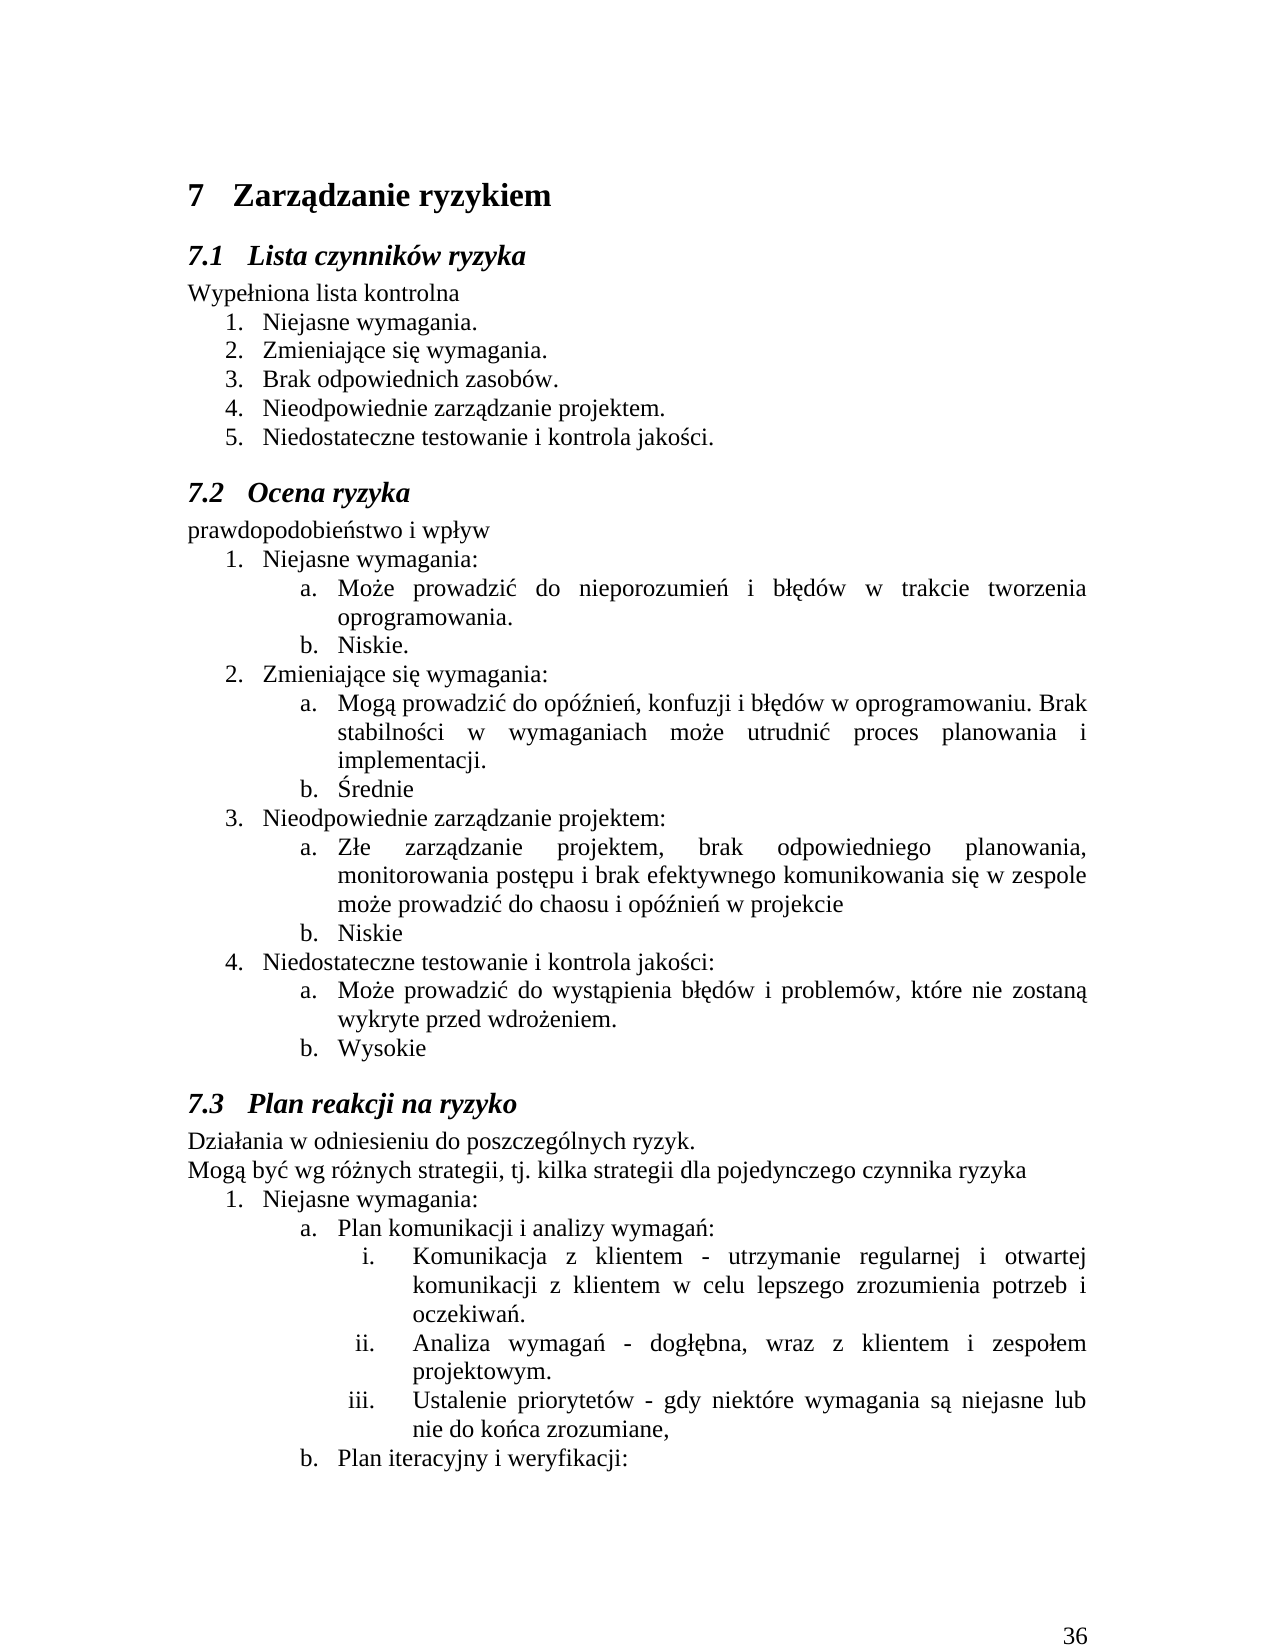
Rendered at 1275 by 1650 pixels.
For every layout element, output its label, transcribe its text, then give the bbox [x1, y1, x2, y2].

list Mogą prowadzić do opóźnień, konfuzji i błędów w oprogramowaniu. Brak stabilności w wymaganiach może utrudnić proces planowania i implementacji. [300, 688, 1087, 774]
list Komunikacja z klientem - utrzymanie regularnej i otwartej komunikacji z klientem w celu lepszego zrozumienia potrzeb i oczekiwań. [375, 1241, 1087, 1328]
list Ustalenie priorytetów - gdy niektóre wymagania są niejasne lub nie do końca zrozumiane, [375, 1385, 1087, 1443]
list Niejasne wymagania: [225, 1184, 1087, 1213]
list Złe zarządzanie projektem, brak odpowiedniego planowania, monitorowania postępu i brak efektywnego komunikowania się w zespole może prowadzić do chaosu i opóźnień w projekcie [300, 832, 1087, 918]
text Wypełniona lista kontrolna [187, 278, 1087, 307]
list Niejasne wymagania: [225, 544, 1087, 573]
text Mogą być wg różnych strategii, tj. kilka strategii dla pojedynczego czynnika ryzyka [187, 1155, 1087, 1184]
list Plan iteracyjny i weryfikacji: [300, 1443, 1087, 1471]
list Średnie [300, 774, 1087, 803]
subtitle Lista czynników ryzyka [187, 238, 1087, 272]
list Może prowadzić do wystąpienia błędów i problemów, które nie zostaną wykryte przed wdrożeniem. [300, 975, 1087, 1033]
list Analiza wymagań - dogłębna, wraz z klientem i zespołem projektowym. [375, 1328, 1087, 1385]
list Niedostateczne testowanie i kontrola jakości. [225, 422, 1087, 451]
list Nieodpowiednie zarządzanie projektem. [225, 393, 1087, 422]
list Plan komunikacji i analizy wymagań: [300, 1213, 1087, 1241]
list Brak odpowiednich zasobów. [225, 364, 1087, 393]
list Nieodpowiednie zarządzanie projektem: [225, 803, 1087, 832]
subtitle Plan reakcji na ryzyko [187, 1087, 1087, 1120]
list Niedostateczne testowanie i kontrola jakości: [225, 947, 1087, 975]
text prawdopodobieństwo i wpływ [187, 515, 1087, 544]
list Może prowadzić do nieporozumień i błędów w trakcie tworzenia oprogramowania. [300, 573, 1087, 630]
list Niejasne wymagania. [225, 307, 1087, 336]
list Niskie [300, 918, 1087, 947]
subtitle Ocena ryzyka [187, 476, 1087, 509]
text Działania w odniesieniu do poszczególnych ryzyk. [187, 1126, 1087, 1155]
subtitle Zarządzanie ryzykiem [187, 175, 1087, 213]
list Zmieniające się wymagania: [225, 659, 1087, 688]
list Niskie. [300, 630, 1087, 659]
list Zmieniające się wymagania. [225, 336, 1087, 364]
list Wysokie [300, 1033, 1087, 1062]
